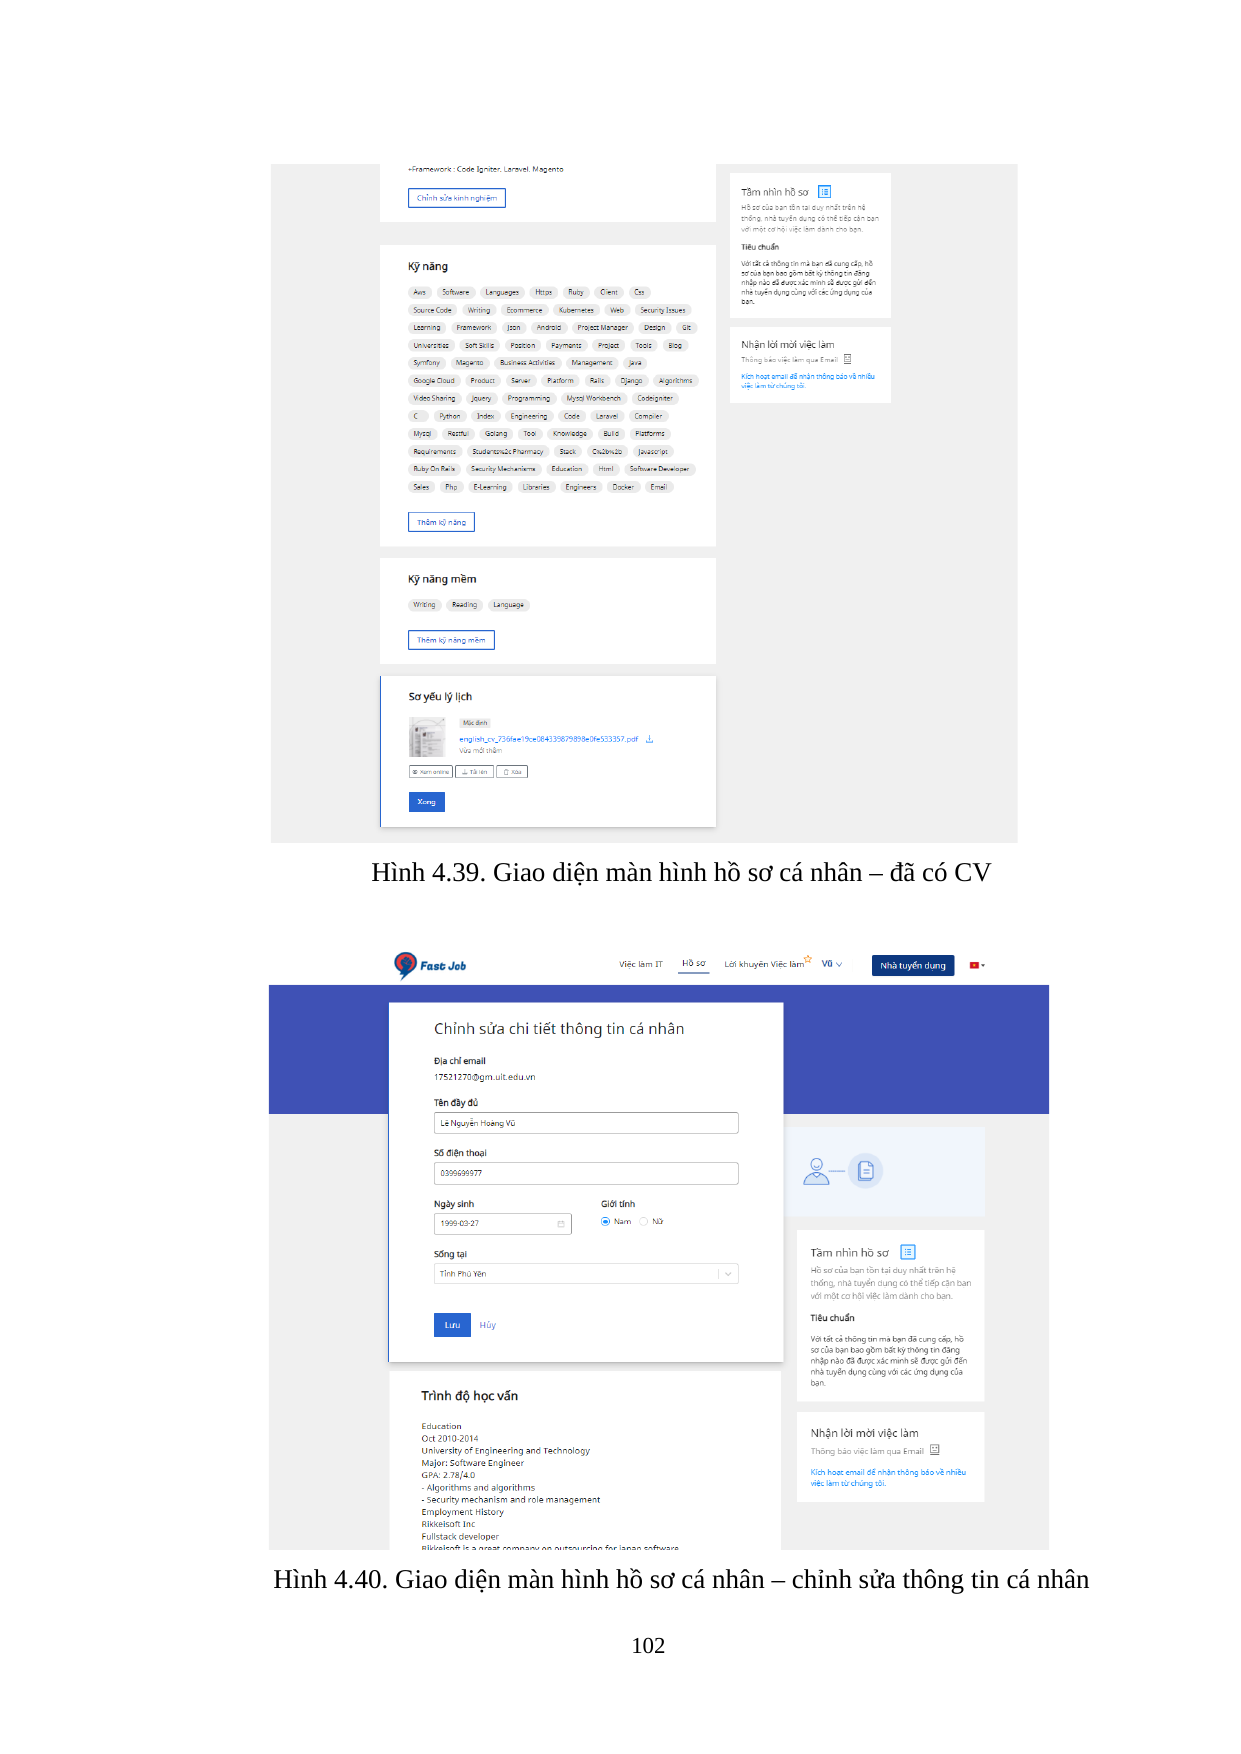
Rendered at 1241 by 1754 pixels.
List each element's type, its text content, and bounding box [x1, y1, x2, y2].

picture [270, 164, 1018, 843]
picture [268, 946, 1050, 1550]
text Hình 4.40. Giao diện màn hình hồ sơ cá nhân – chỉnh sửa thông tin cá nhân [175, 1563, 1188, 1594]
text Hình 4.39. Giao diện màn hình hồ sơ cá nhân – đã có CV [175, 856, 1188, 887]
